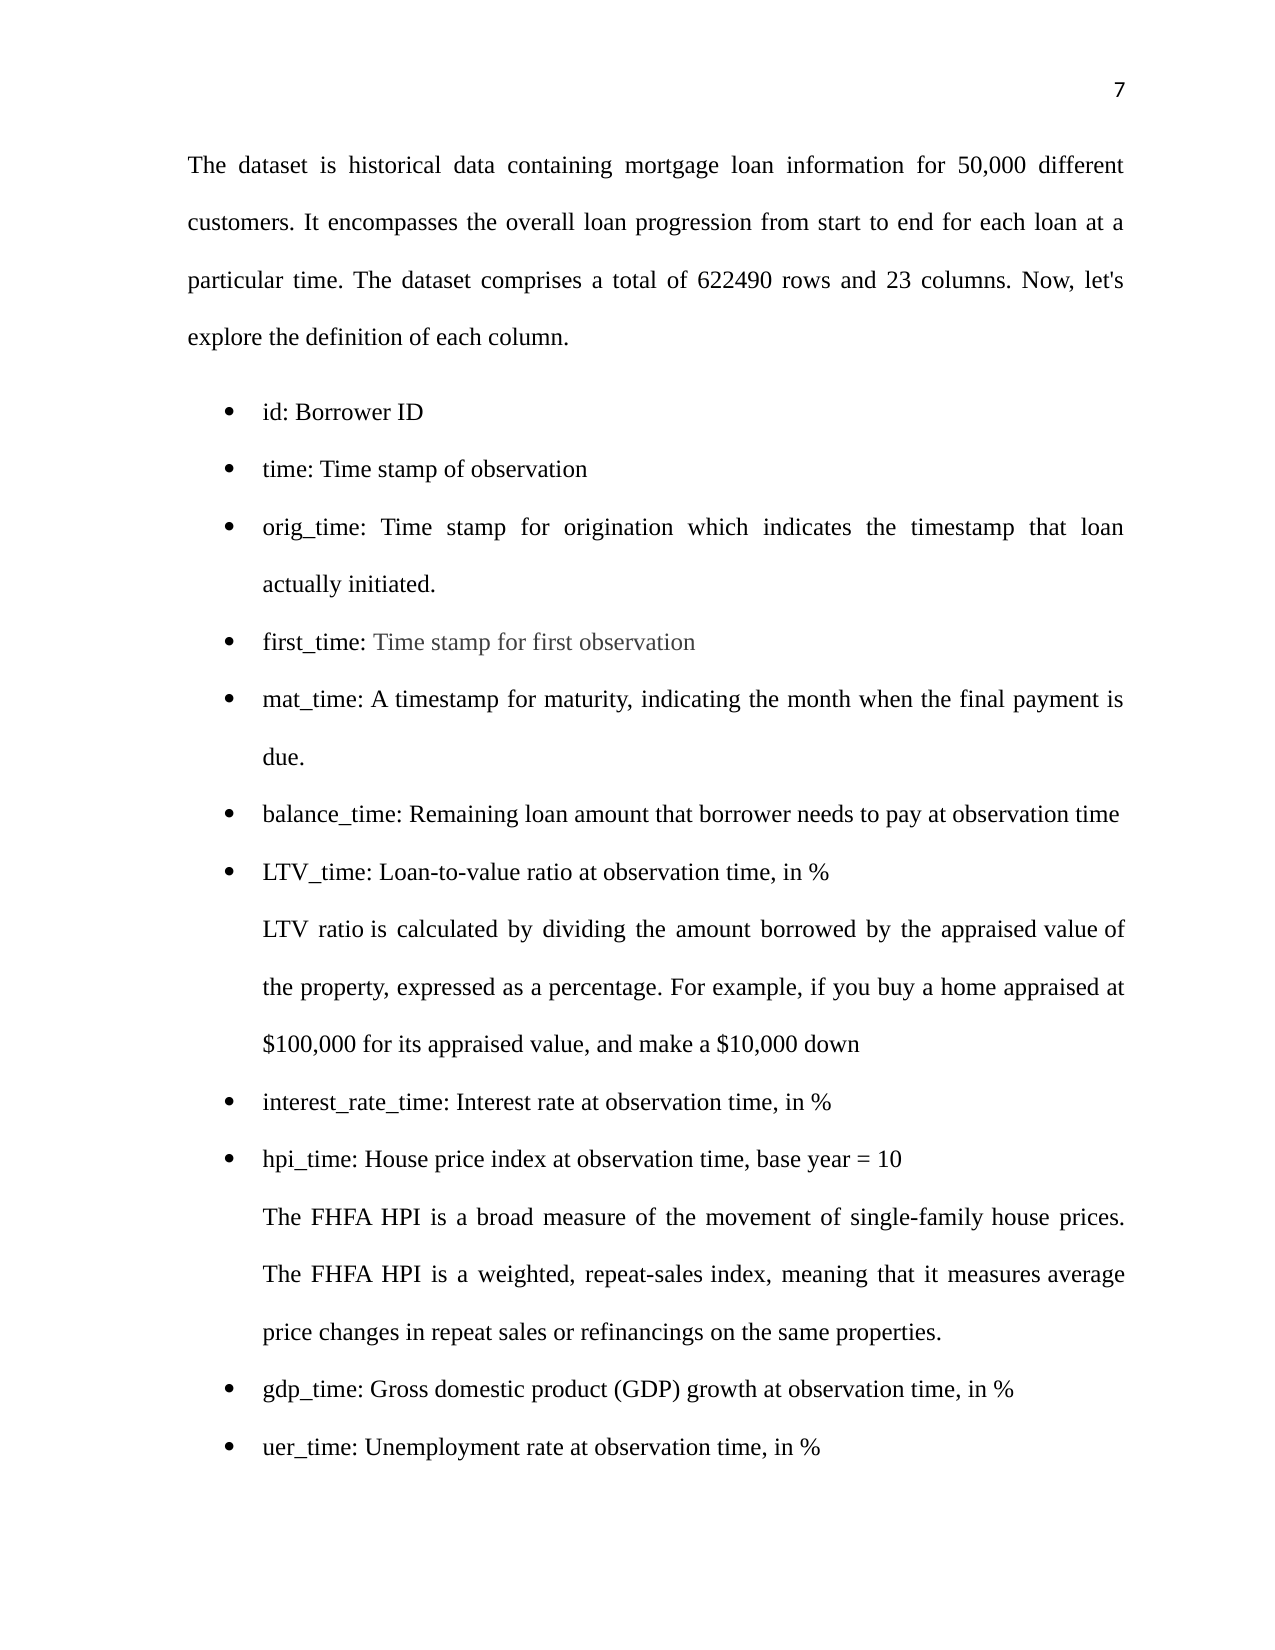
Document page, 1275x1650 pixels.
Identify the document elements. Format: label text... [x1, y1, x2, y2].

list gdp_time: Gross domestic product (GDP) growth at observation time, in % [225, 1374, 1125, 1403]
list The FHFA HPI is a broad measure of the movement of single-family house prices. The FHFA HPI is a weighted, repeat-sales index, meaning that it measures average price changes in repeat sales or refinancings on the same properties. [262, 1212, 1125, 1266]
list id: Borrower ID [225, 397, 1125, 425]
list LTV ratio is calculated by dividing the amount borrowed by the appraised value of the property, expressed as a percentage. For example, if you buy a home appraised at $100,000 for its appraised value, and make a $10,000 down [262, 985, 1125, 1058]
list first_time: Time stamp for first observation [225, 627, 1125, 655]
list time: Time stamp of observation [225, 454, 1125, 483]
list The FHFA HPI is a broad measure of the movement of single-family house prices. The FHFA HPI is a weighted, repeat-sales index, meaning that it measures average price changes in repeat sales or refinancings on the same properties. [262, 1269, 1125, 1345]
list mat_time: A timestamp for maturity, indicating the month when the final payment is due. [225, 684, 1125, 770]
list LTV ratio is calculated by dividing the amount borrowed by the appraised value of the property, expressed as a percentage. For example, if you buy a home appraised at $100,000 for its appraised value, and make a $10,000 down [262, 914, 1125, 984]
list balance_time: Remaining loan amount that borrower needs to pay at observation time [225, 799, 1125, 828]
list hpi_time: House price index at observation time, base year = 10 [225, 1144, 1125, 1173]
list LTV_time: Loan-to-value ratio at observation time, in % [225, 857, 1125, 885]
text The dataset is historical data containing mortgage loan information for 50,000 different customers. It encompasses the overall loan progression from start to end for each loan at a particular time. The dataset comprises a total of 622490 rows and 23 columns. Now, let's explore the definition of each column. [187, 150, 1125, 351]
list uer_time: Unemployment rate at observation time, in % [225, 1432, 1125, 1460]
list orig_time: Time stamp for origination which indicates the timestamp that loan actually initiated. [225, 512, 1125, 598]
list interest_rate_time: Interest rate at observation time, in % [225, 1087, 1125, 1115]
